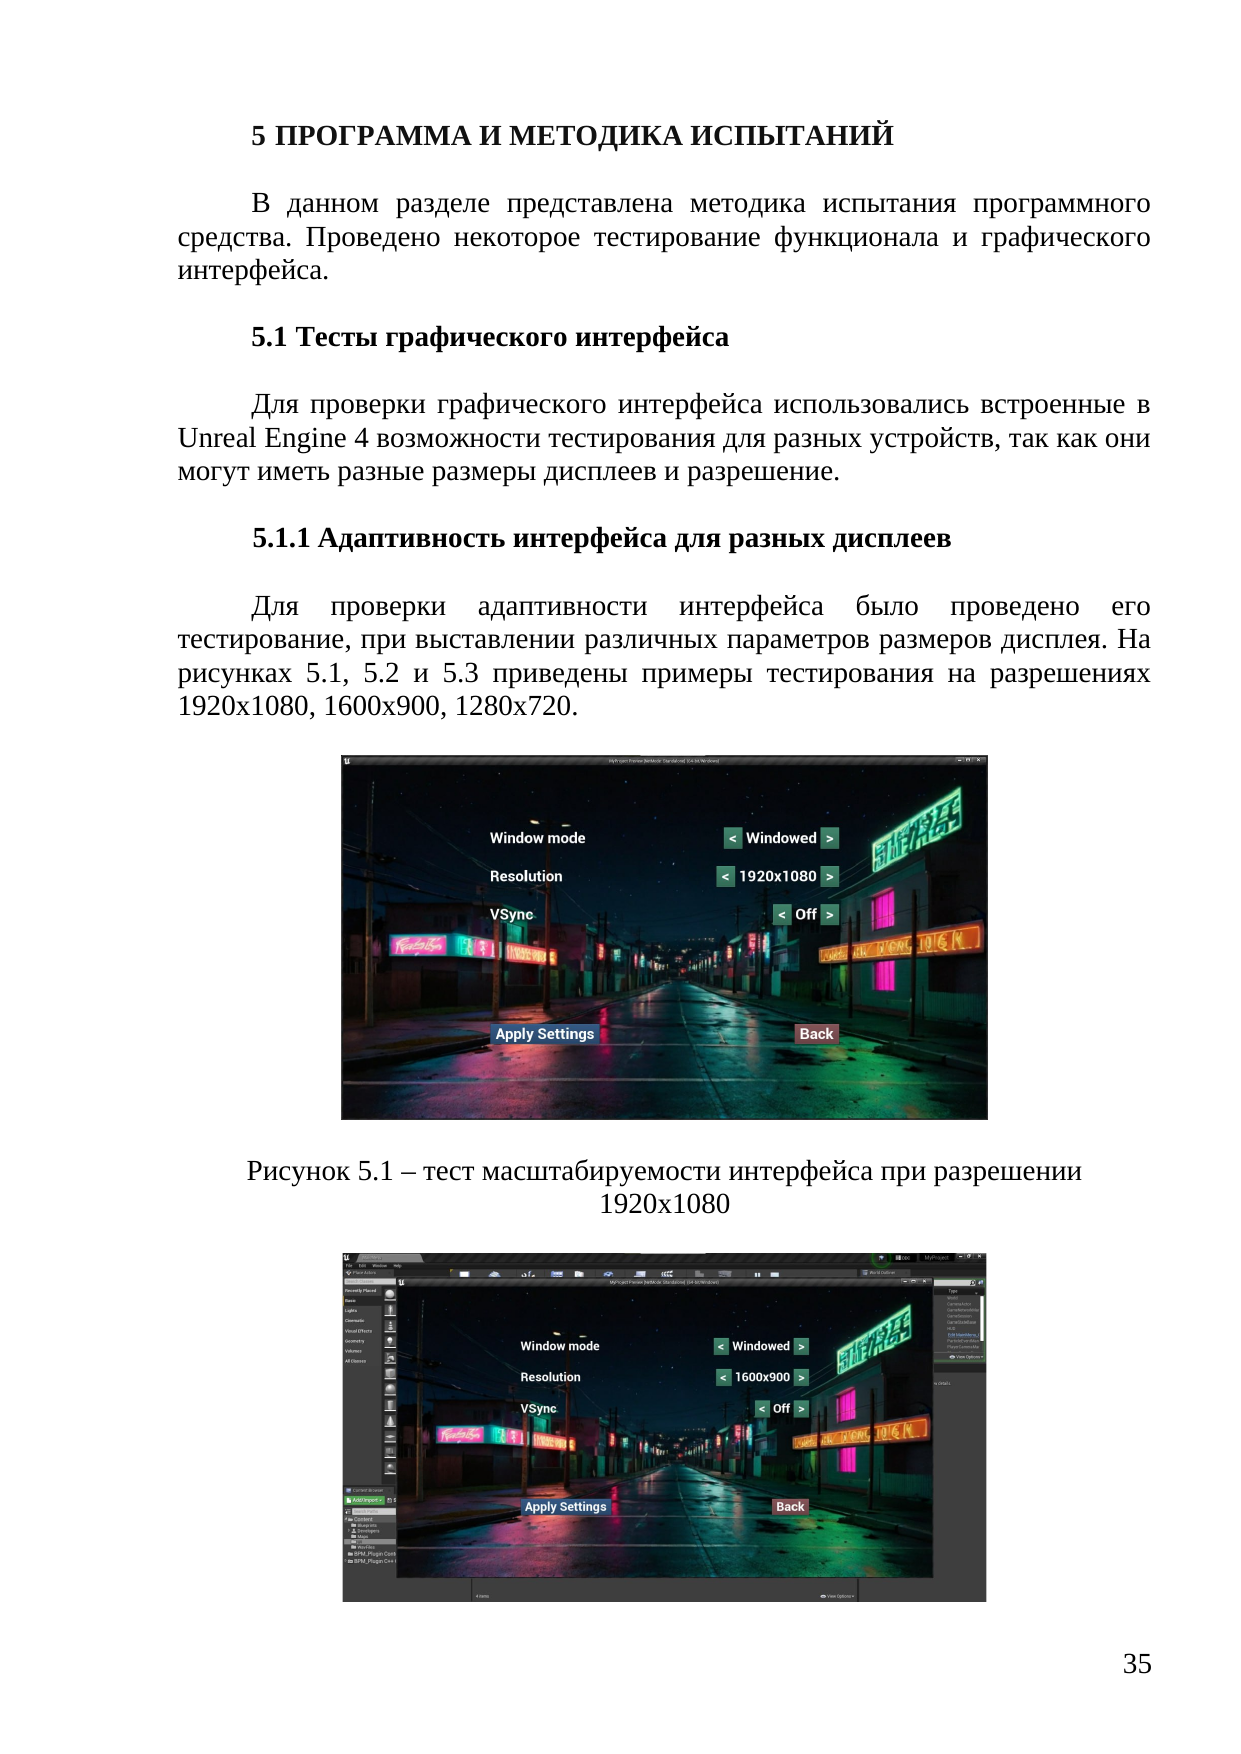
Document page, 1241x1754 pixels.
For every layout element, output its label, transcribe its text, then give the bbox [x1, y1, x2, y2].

list ПРОГРАММА И МЕТОДИКА ИСПЫТАНИЙ [251, 118, 1152, 152]
list Адаптивность интерфейса для разных дисплеев [252, 521, 1152, 554]
text Рисунок 5.1 – тест масштабируемости интерфейса при разрешении 1920х1080 [177, 1153, 1152, 1220]
text Для проверки адаптивности интерфейса было проведено его тестирование, при выставлении различных параметров размеров дисплея. На рисунках 5.1, 5.2 и 5.3 приведены примеры тестирования на разрешениях 1920х1080, 1600x900, 1280х720. [177, 588, 1152, 722]
text В данном разделе представлена методика испытания программного средства. Проведено некоторое тестирование функционала и графического интерфейса. [177, 185, 1152, 286]
text Для проверки графического интерфейса использовались встроенные в Unreal Engine 4 возможности тестирования для разных устройств, так как они могут иметь разные размеры дисплеев и разрешение. [177, 386, 1152, 487]
list Тесты графического интерфейса [251, 319, 1152, 353]
picture [341, 755, 988, 1120]
picture [342, 1253, 987, 1602]
